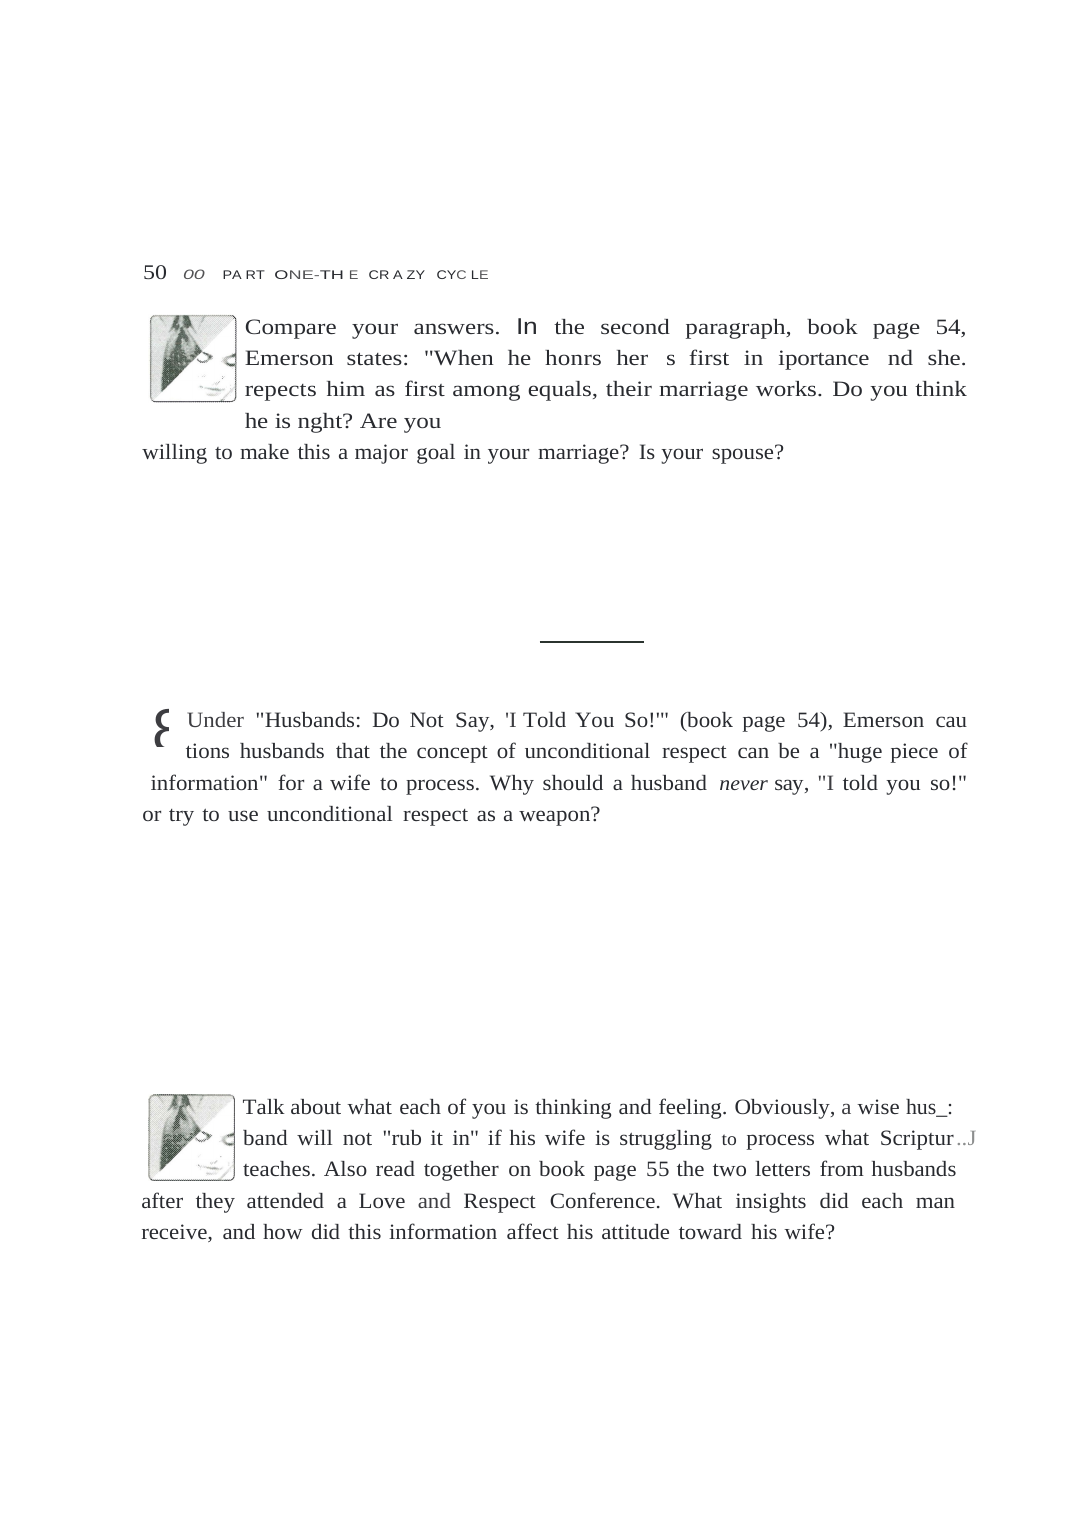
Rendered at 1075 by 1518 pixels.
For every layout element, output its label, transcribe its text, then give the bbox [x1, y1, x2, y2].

text after they attended a Love and Respect Conference. What insights did each man receive, and how did this information affect his attitude toward his wife? [141, 1188, 982, 1244]
text or try to use unconditional respect as a weapon? [142, 801, 996, 826]
text Under "Husbands: Do Not Say, 'I Told You So!'" (book page 54), Emerson cau­ tions husbands that the concept of unconditional respect can be a "huge piece of information" for a wife to process. Why should a husband never say, "I told you so!" [142, 707, 967, 795]
text willing to make this a major goal in your marriage? Is your spouse? [142, 439, 996, 464]
picture [148, 1094, 235, 1181]
picture [148, 314, 237, 403]
text Compare your answers. In the second paragraph, book page 54, Emerson states: "When he honrs her s first in iportance nd she. repects him as first among equals, their marriage works. Do you think he is nght? Are you [244, 313, 967, 433]
text 50 00 PA RT ONE-TH E CR A ZY CYC LE [143, 260, 996, 284]
text Talk about what each of you is thinking and feeling. Obviously, a wise hus_:­ band will not "rub it in" if his wife is struggling to process what Scriptur..J teaches. Also read together on book page 55 the two letters from husbands [242, 1094, 982, 1182]
